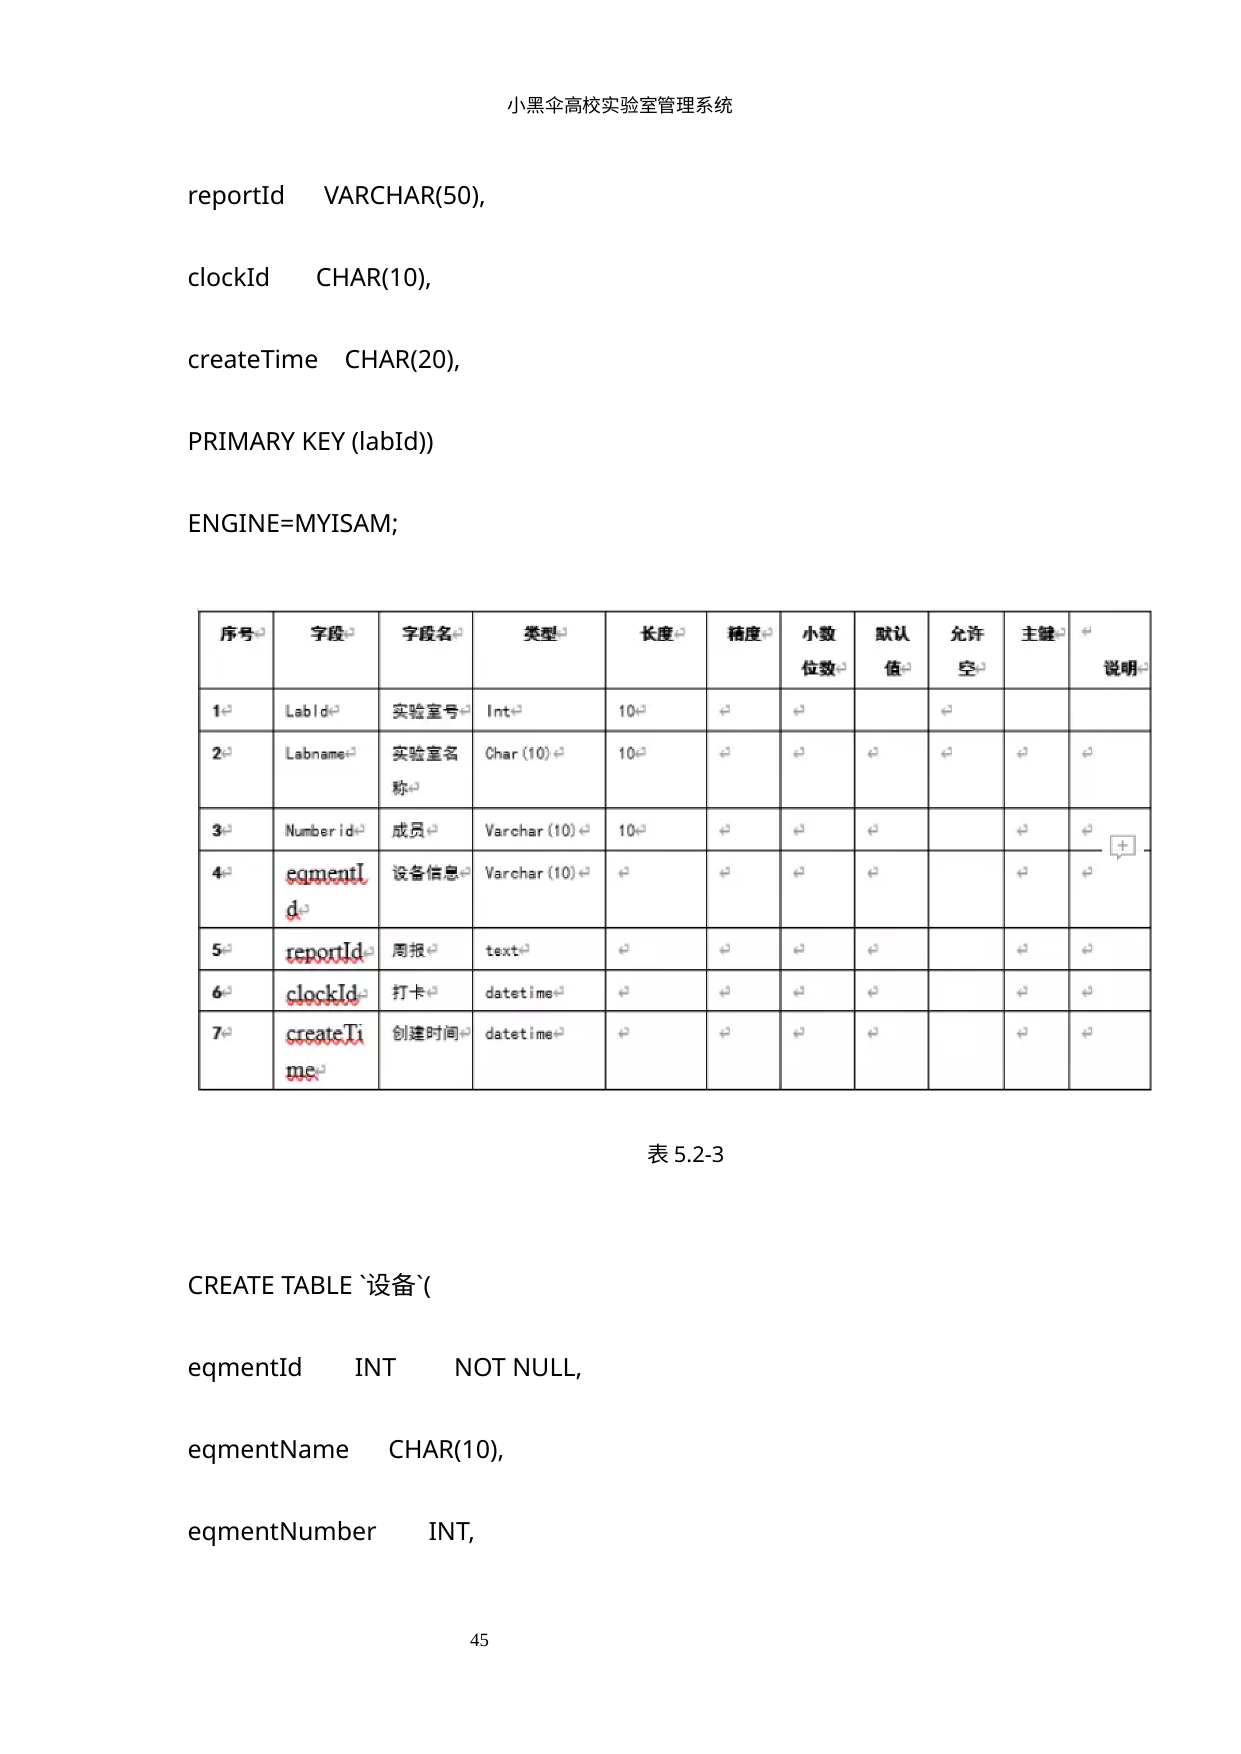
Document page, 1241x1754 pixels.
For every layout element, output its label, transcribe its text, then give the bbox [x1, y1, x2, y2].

text ENGINE=MYISAM; [187, 490, 1053, 555]
text eqmentName CHAR(10), [187, 1417, 1053, 1482]
text CREATE TABLE `设备`( [187, 1251, 1053, 1316]
text eqmentId INT NOT NULL, [187, 1334, 1053, 1399]
picture [187, 604, 1162, 1099]
text createTime CHAR(20), [187, 326, 1053, 391]
text eqmentNumber INT, [187, 1498, 1053, 1563]
text 表5.2-3 [319, 1137, 1053, 1169]
text clockId CHAR(10), [187, 244, 1053, 309]
text reportId VARCHAR(50), [187, 162, 1053, 227]
text PRIMARY KEY (labId)) [187, 408, 1053, 473]
